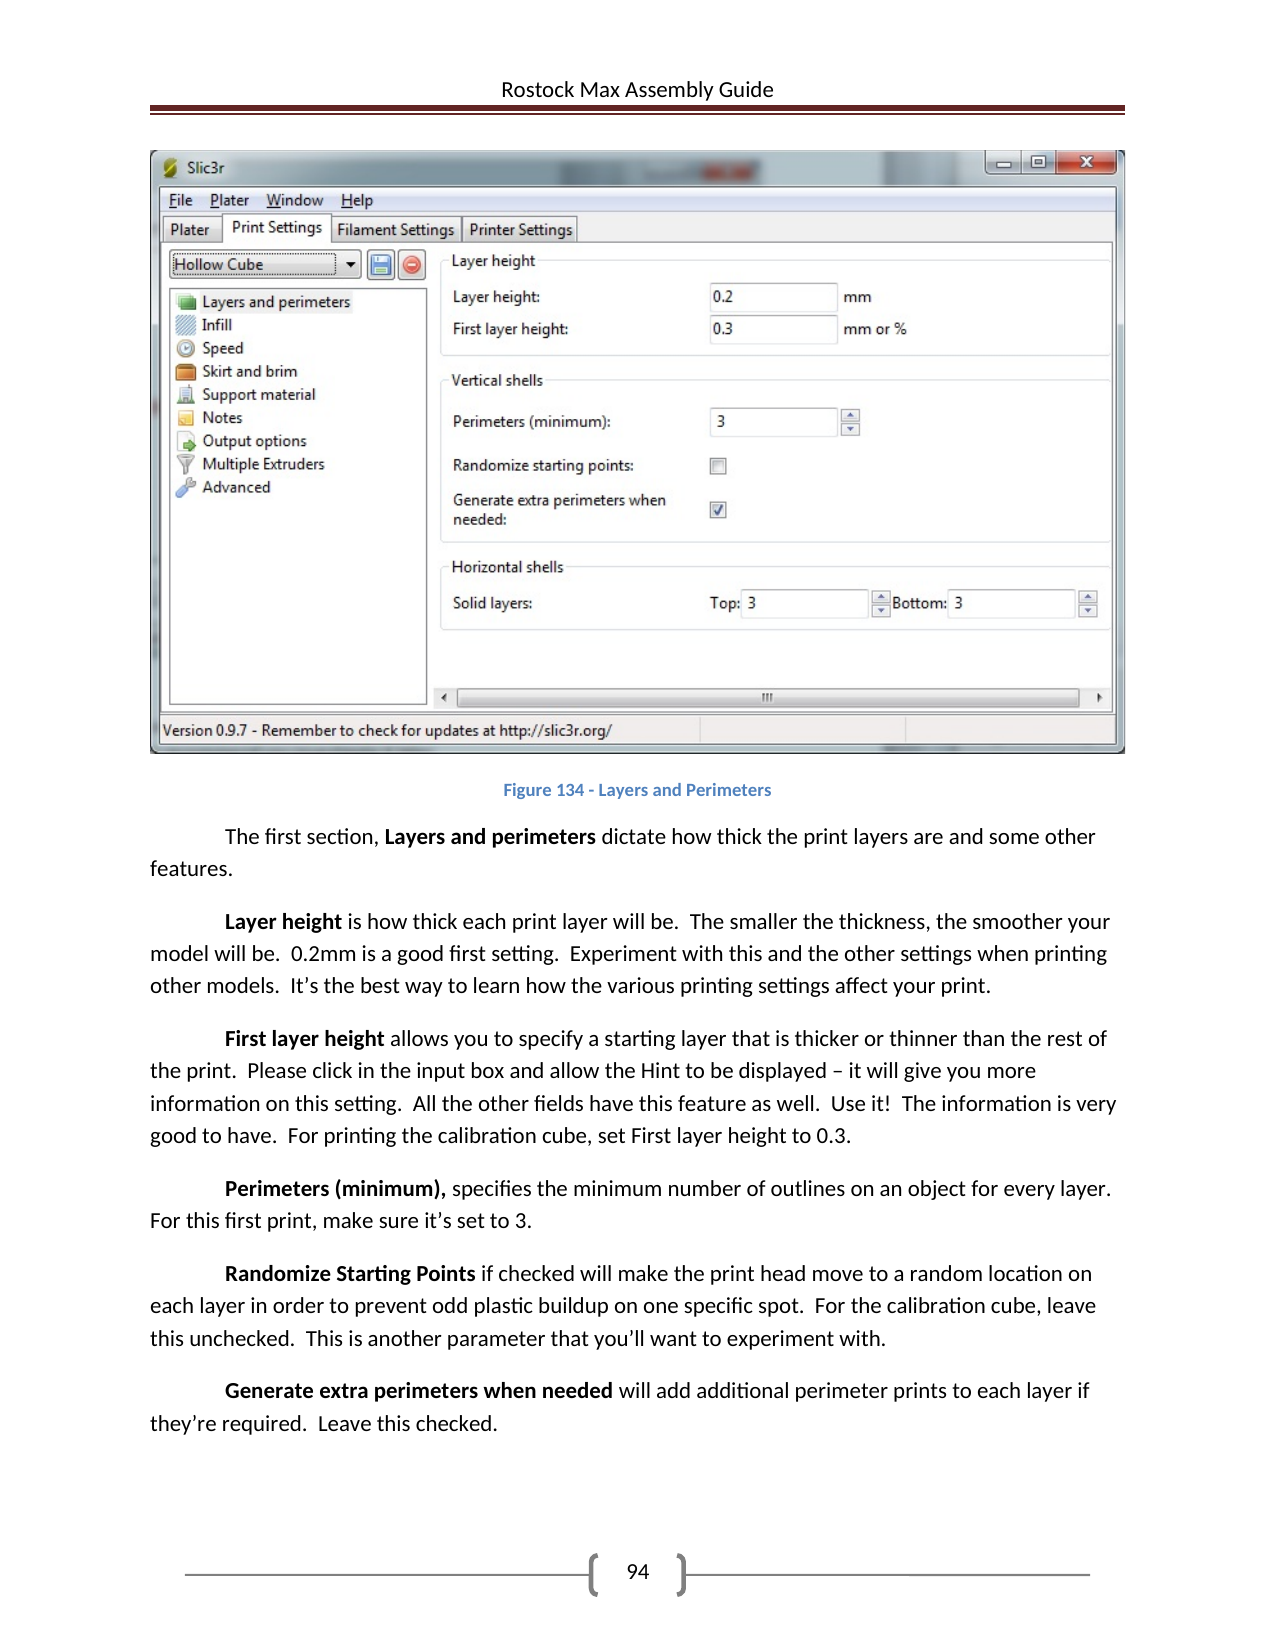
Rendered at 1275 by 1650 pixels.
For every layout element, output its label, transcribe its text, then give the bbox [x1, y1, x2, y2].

text The first section, Layers and perimeters dictate how thick the print layers are and some other features. [150, 822, 1125, 882]
text Perimeters (minimum), specifies the minimum number of outlines on an object for every layer. For this first print, make sure it’s set to 3. [150, 1174, 1125, 1234]
text Generate extra perimeters when needed will add additional perimeter prints to each layer if they’re required. Leave this checked. [150, 1377, 1125, 1437]
text Figure 134 - Layers and Perimeters [150, 778, 1125, 801]
text Layer height is how thick each print layer will be. The smaller the thickness, the smoother your model will be. 0.2mm is a good first setting. Experiment with this and the other settings when printing other models. It’s the best way to learn how the various printing settings affect your print. [150, 907, 1125, 999]
text First layer height allows you to specify a starting layer that is thicker or thinner than the rest of the print. Please click in the input box and allow the Hint to be displayed – it will give you more information on this setting. All the other fields have this feature as well. Use it! The information is very good to have. For printing the calibration cube, set First layer height to 0.3. [150, 1024, 1125, 1149]
text Randomize Starting Points if checked will make the print head move to a random location on each layer in order to prevent odd plastic buildup on one specific spot. For the calibration cube, leave this unchecked. This is another parameter that you’ll want to experiment with. [150, 1259, 1125, 1352]
picture [150, 150, 1125, 754]
